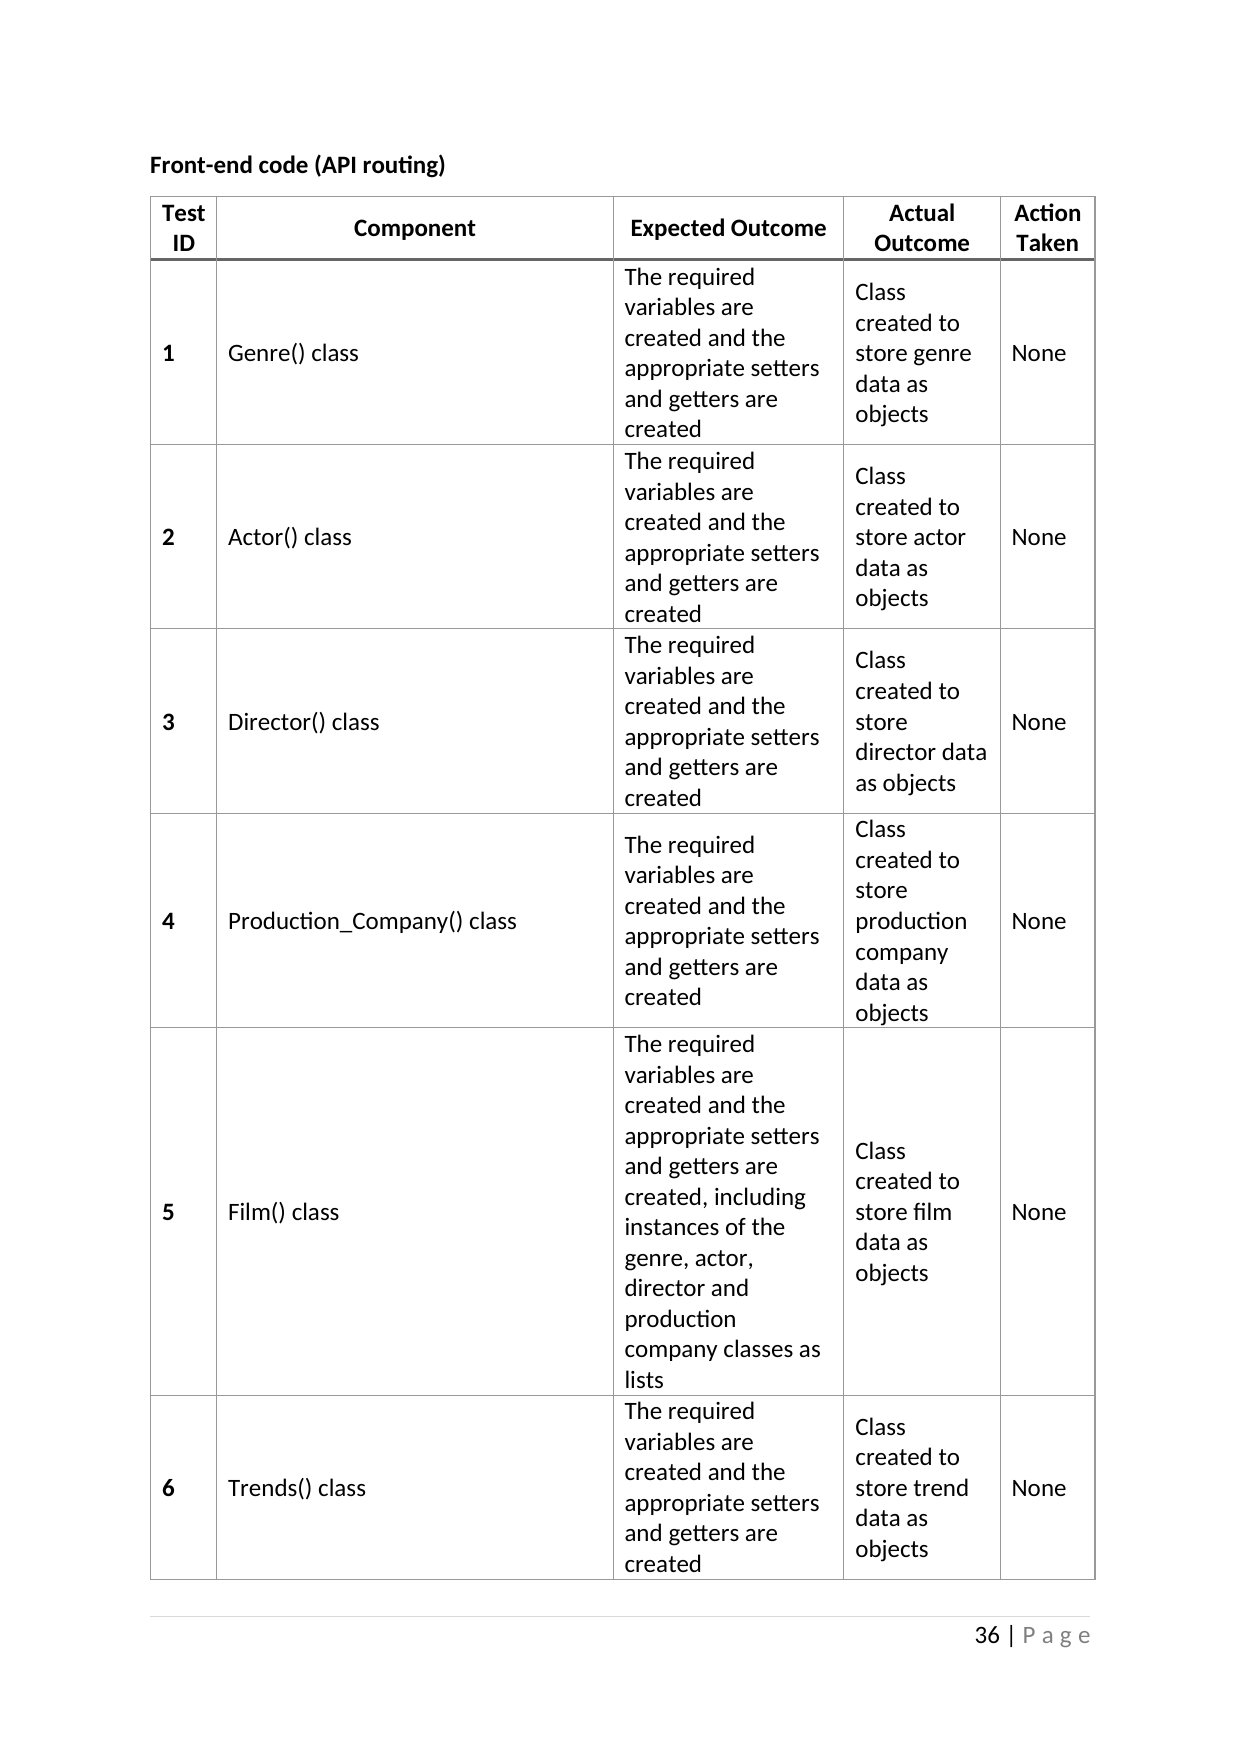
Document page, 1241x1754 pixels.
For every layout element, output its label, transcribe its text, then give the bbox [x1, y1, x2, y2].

table_header Actual Outcome [844, 197, 1000, 258]
table_cell 2 [151, 445, 216, 628]
table_cell 1 [151, 261, 216, 444]
table_cell None [1001, 1028, 1094, 1394]
table_cell The required variables are created and the appropriate setters and getters are created [614, 814, 843, 1027]
table_cell Class created to store genre data as objects [844, 261, 1000, 444]
table_cell Class created to store director data as objects [844, 629, 1000, 812]
table_cell Trends() class [217, 1396, 613, 1579]
table_cell Class created to store actor data as objects [844, 445, 1000, 628]
table_cell Class created to store trend data as objects [844, 1396, 1000, 1579]
table_cell The required variables are created and the appropriate setters and getters are created [614, 445, 843, 628]
table_header Component [217, 197, 613, 258]
table_cell Class created to store film data as objects [844, 1028, 1000, 1394]
table_cell The required variables are created and the appropriate setters and getters are created [614, 1396, 843, 1579]
table_header Test ID [151, 197, 216, 258]
table_cell 3 [151, 629, 216, 812]
table_cell None [1001, 261, 1094, 444]
table_cell None [1001, 629, 1094, 812]
text Front-end code (API routing) [150, 150, 1090, 179]
table_cell The required variables are created and the appropriate setters and getters are created [614, 261, 843, 444]
table_cell 5 [151, 1028, 216, 1394]
table_cell The required variables are created and the appropriate setters and getters are created [614, 629, 843, 812]
table_cell Director() class [217, 629, 613, 812]
table_cell Film() class [217, 1028, 613, 1394]
table_cell None [1001, 814, 1094, 1027]
table_cell Actor() class [217, 445, 613, 628]
table_header Action Taken [1001, 197, 1094, 258]
table_header Expected Outcome [614, 197, 843, 258]
table_cell 6 [151, 1396, 216, 1579]
table_cell Production_Company() class [217, 814, 613, 1027]
table_cell 4 [151, 814, 216, 1027]
table_cell Genre() class [217, 261, 613, 444]
table_cell The required variables are created and the appropriate setters and getters are created, including instances of the genre, actor, director and production company classes as lists [614, 1028, 843, 1394]
table_cell Class created to store production company data as objects [844, 814, 1000, 1027]
table_cell None [1001, 445, 1094, 628]
table_cell None [1001, 1396, 1094, 1579]
